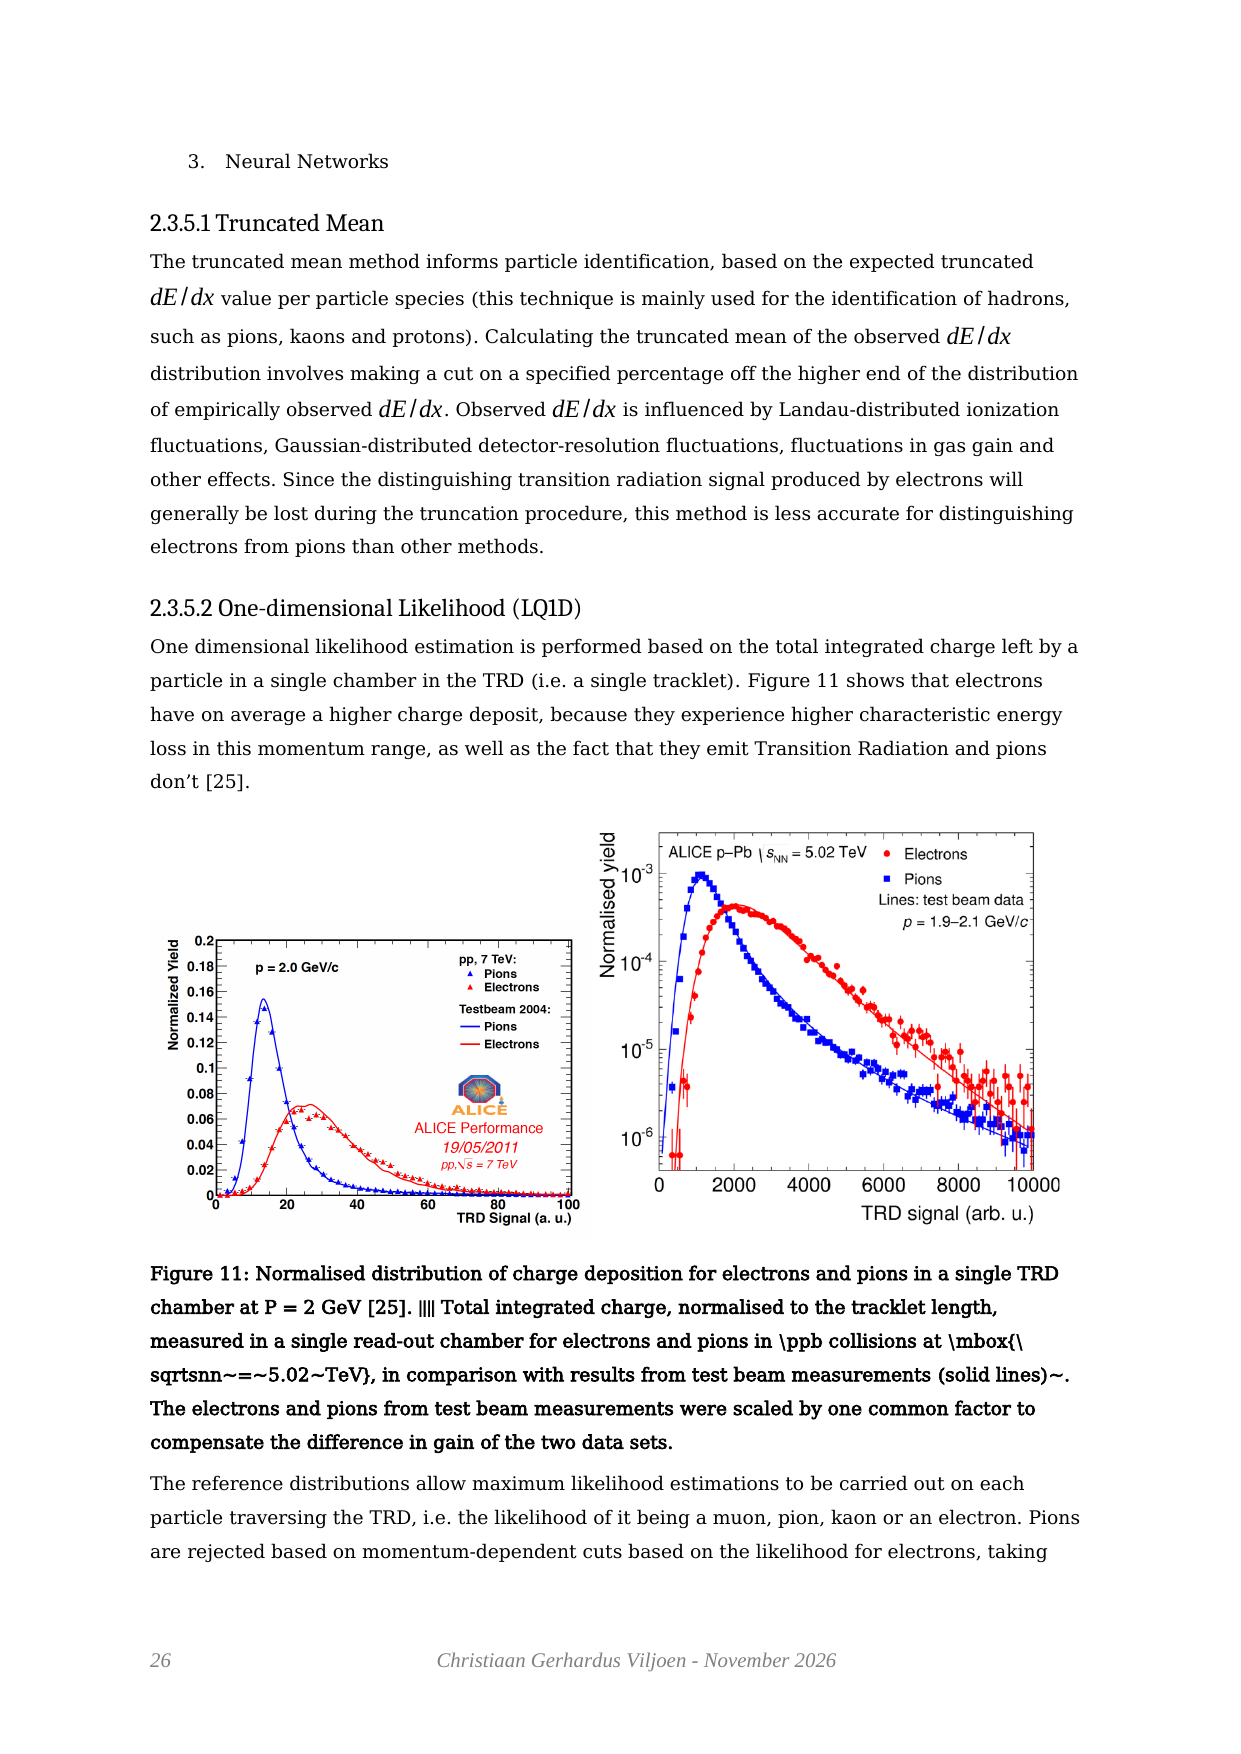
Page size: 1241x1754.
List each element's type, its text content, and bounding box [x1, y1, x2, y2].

text Figure 11: Normalised distribution of charge deposition for electrons and pions in a single TRD chamber at P = 2 GeV . |||| Total integrated charge, normalised to the tracklet length, measured in a single read-out chamber for electrons and pions in \ppb collisions at \mbox{\sqrtsnn~=~5.02~TeV}, in comparison with results from test beam measurements (solid lines)~. The electrons and pions from test beam measurements were scaled by one common factor to compensate the difference in gain of the two data sets. [150, 1261, 1090, 1452]
text The truncated mean method informs particle identification, based on the expected truncated value per particle species (this technique is mainly used for the identification of hadrons, such as pions, kaons and protons). Calculating the truncated mean of the observed distribution involves making a cut on a specified percentage off the higher end of the distribution of empirically observed . Observed is influenced by Landau-distributed ionization fluctuations, Gaussian-distributed detector-resolution fluctuations, fluctuations in gas gain and other effects. Since the distinguishing transition radiation signal produced by electrons will generally be lost during the truncation procedure, this method is less accurate for distinguishing electrons from pions than other methods. [150, 250, 1090, 558]
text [150, 1472, 1090, 1562]
subtitle Truncated Mean [150, 209, 1090, 237]
subtitle One-dimensional Likelihood (LQ1D) [150, 594, 1090, 623]
picture [150, 919, 593, 1242]
picture [598, 812, 1060, 1242]
text One dimensional likelihood estimation is performed based on the total integrated charge left by a particle in a single chamber in the TRD (i.e. a single tracklet). Figure 11 shows that electrons have on average a higher charge deposit, because they experience higher characteristic energy loss in this momentum range, as well as the fact that they emit Transition Radiation and pions don’t . [150, 635, 1090, 793]
list Neural Networks [187, 150, 1090, 172]
